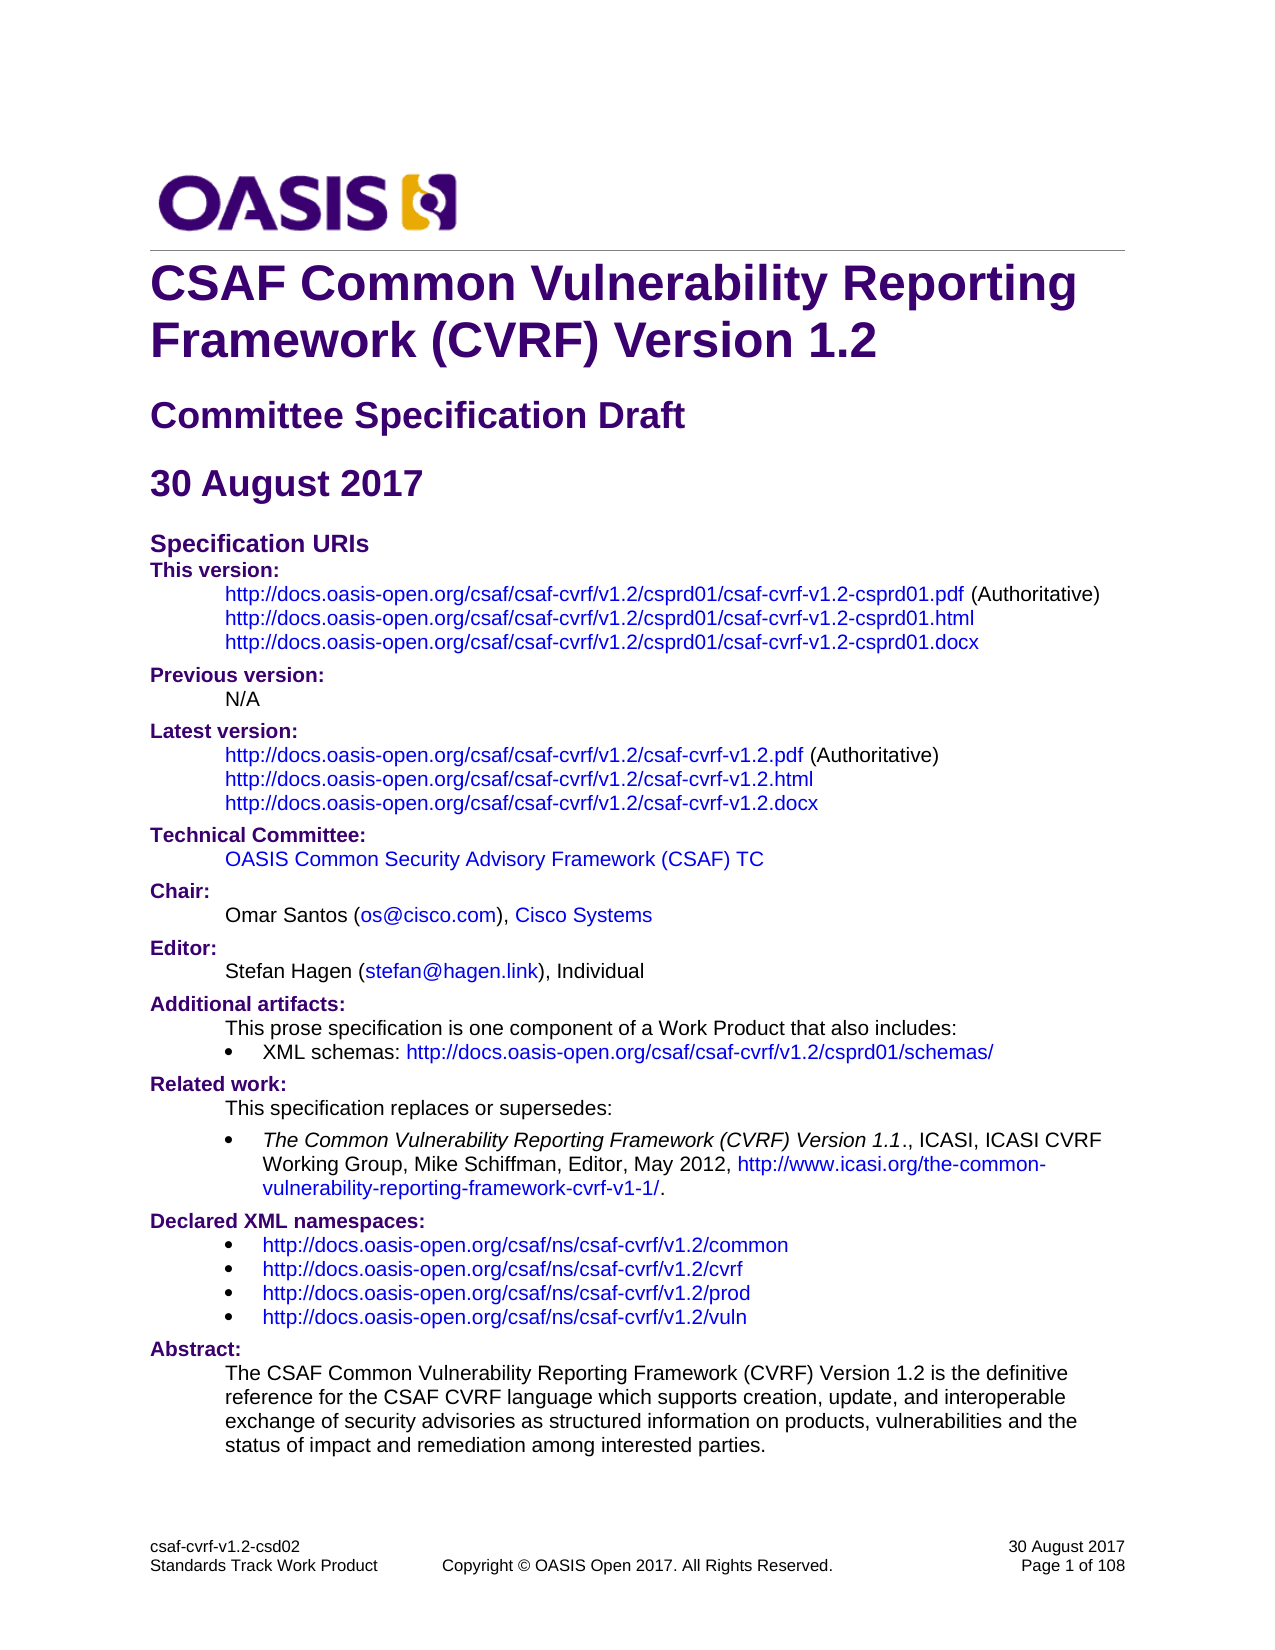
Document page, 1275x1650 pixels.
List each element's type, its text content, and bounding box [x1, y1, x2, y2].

title http://docs.oasis-open.org/csaf/csaf-cvrf/v1.2/csprd01/csaf-cvrf-v1.2-csprd01.pdf (Authoritative) [225, 582, 1125, 606]
title OASIS Common Security Advisory Framework (CSAF) TC [225, 847, 1125, 871]
title http://docs.oasis-open.org/csaf/csaf-cvrf/v1.2/csprd01/csaf-cvrf-v1.2-csprd01.docx [225, 630, 1125, 654]
title Additional artifacts: [150, 992, 1125, 1016]
text Omar Santos (os@cisco.com), Cisco Systems [225, 903, 1125, 927]
title Specification URIs [150, 529, 1125, 558]
text The Common Vulnerability Reporting Framework (CVRF) Version 1.1., ICASI, ICASI CVRF Working Group, Mike Schiffman, Editor, May 2012, http://www.icasi.org/the-common-vulnerability-reporting-framework-cvrf-v1-1/. [225, 1128, 1125, 1200]
list This prose specification is one component of a Work Product that also includes: [225, 1016, 1125, 1039]
picture [150, 158, 469, 242]
title http://docs.oasis-open.org/csaf/csaf-cvrf/v1.2/csprd01/csaf-cvrf-v1.2-csprd01.html [225, 606, 1125, 630]
title Declared XML namespaces: [150, 1208, 1125, 1232]
text http://docs.oasis-open.org/csaf/ns/csaf-cvrf/v1.2/common [225, 1232, 1125, 1256]
title http://docs.oasis-open.org/csaf/csaf-cvrf/v1.2/csaf-cvrf-v1.2.pdf (Authoritative) [225, 743, 1125, 767]
title Editor: [150, 935, 1125, 959]
text The CSAF Common Vulnerability Reporting Framework (CVRF) Version 1.2 is the definitive reference for the CSAF CVRF language which supports creation, update, and interoperable exchange of security advisories as structured information on products, vulnerabilities and the status of impact and remediation among interested parties. [225, 1361, 1125, 1457]
title Related work: [150, 1072, 1125, 1096]
title Latest version: [150, 719, 1125, 743]
text Stefan Hagen (stefan@hagen.link), Individual [225, 959, 1125, 983]
title http://docs.oasis-open.org/csaf/csaf-cvrf/v1.2/csaf-cvrf-v1.2.docx [225, 791, 1125, 814]
title Abstract: [150, 1337, 1125, 1361]
title This specification replaces or supersedes: [225, 1096, 1125, 1120]
text XML schemas: http://docs.oasis-open.org/csaf/csaf-cvrf/v1.2/csprd01/schemas/ [225, 1039, 1125, 1063]
title Previous version: [150, 662, 1125, 686]
text http://docs.oasis-open.org/csaf/ns/csaf-cvrf/v1.2/cvrf [225, 1256, 1125, 1281]
title http://docs.oasis-open.org/csaf/csaf-cvrf/v1.2/csaf-cvrf-v1.2.html [225, 767, 1125, 791]
text http://docs.oasis-open.org/csaf/ns/csaf-cvrf/v1.2/prod [225, 1281, 1125, 1304]
title CSAF Common Vulnerability Reporting Framework (CVRF) Version 1.2 [150, 251, 1125, 368]
title Chair: [150, 879, 1125, 903]
title This version: [150, 558, 1125, 582]
text http://docs.oasis-open.org/csaf/ns/csaf-cvrf/v1.2/vuln [225, 1304, 1125, 1329]
title N/A [225, 686, 1125, 710]
title Technical Committee: [150, 823, 1125, 847]
subtitle 30 August 2017 [150, 458, 1125, 504]
subtitle Committee Specification Draft [150, 390, 1125, 436]
